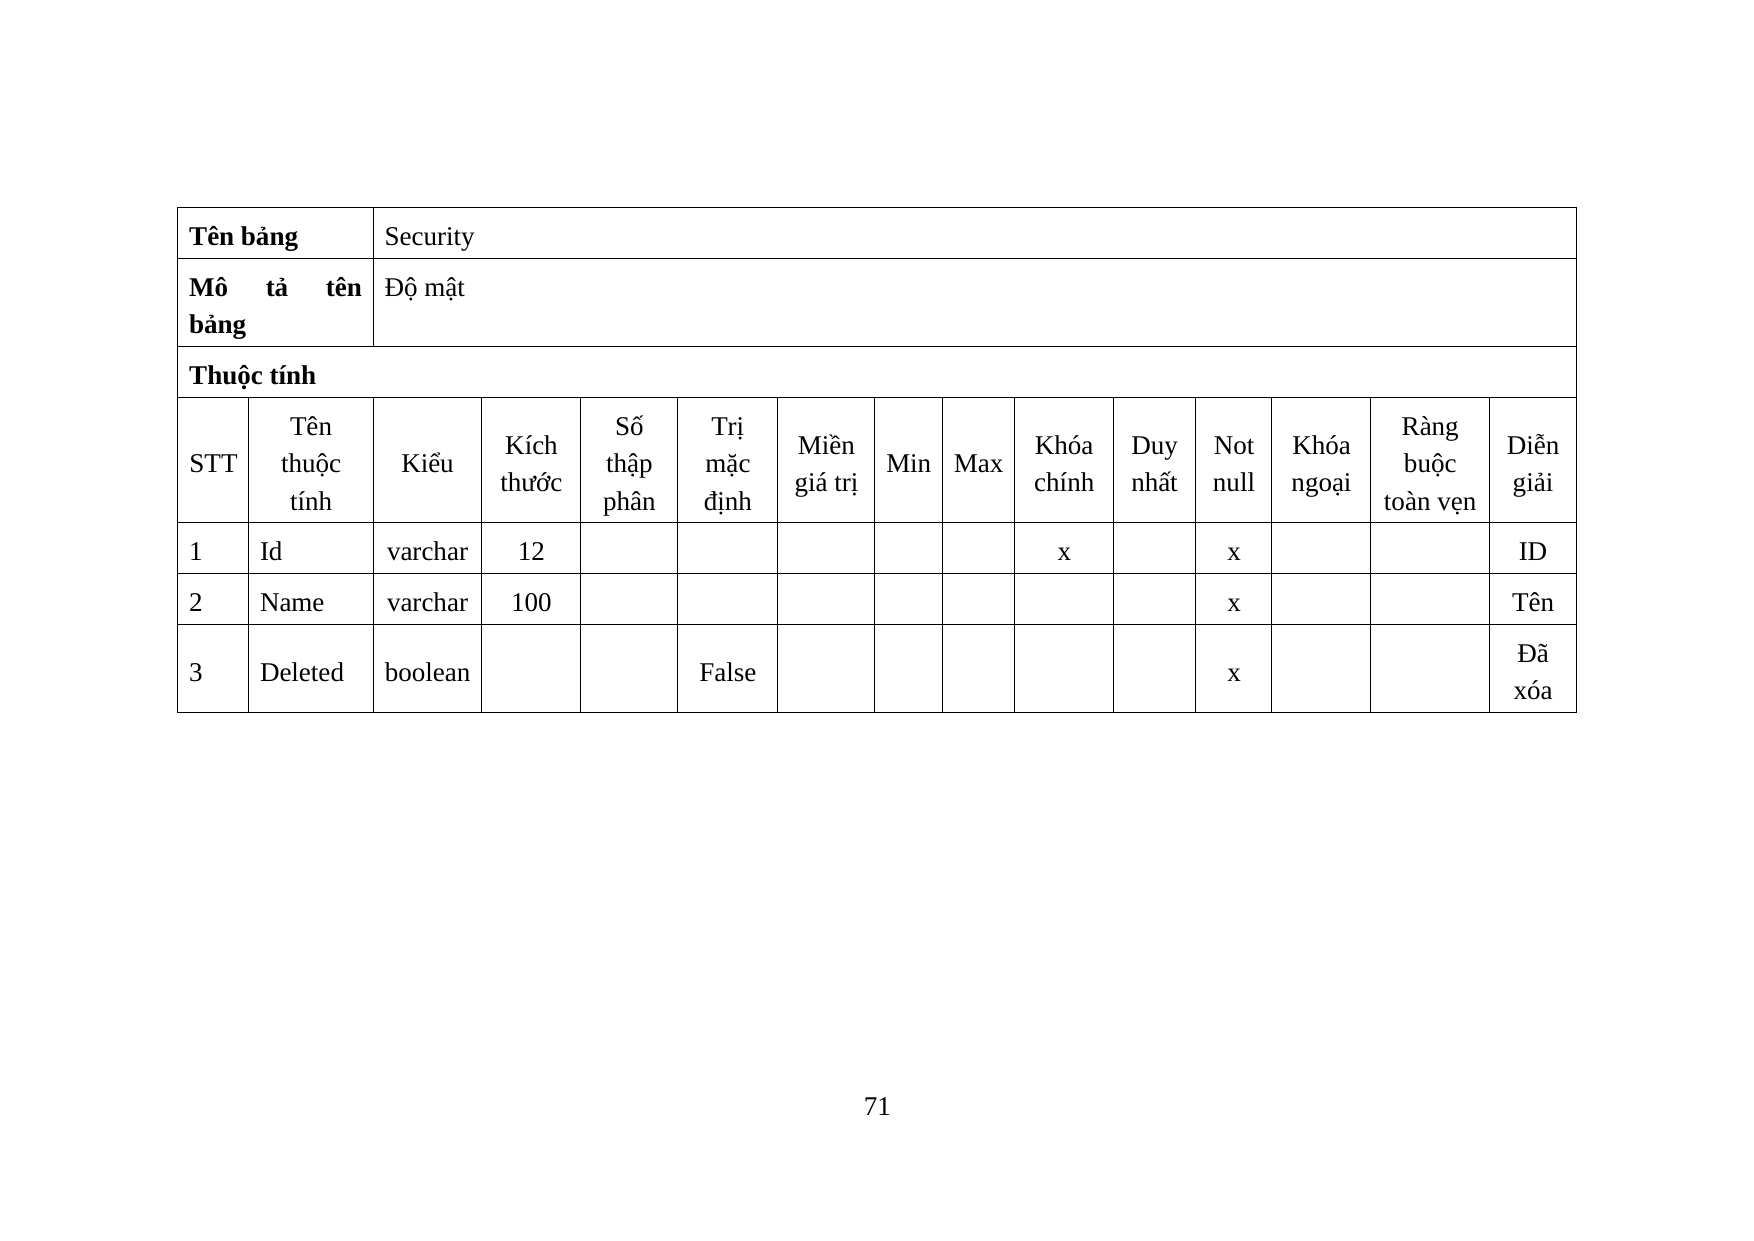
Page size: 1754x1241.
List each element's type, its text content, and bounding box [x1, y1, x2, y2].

table_cell Kiểu [374, 398, 481, 522]
table_cell Đã xóa [1490, 625, 1576, 712]
table_cell ID [1490, 523, 1576, 573]
table_cell x [1196, 625, 1271, 712]
table_cell Ràng buộc toàn vẹn [1371, 398, 1489, 522]
table_cell [1114, 625, 1195, 712]
table_cell Khóa ngoại [1272, 398, 1370, 522]
table_cell [581, 523, 677, 573]
table_cell [1272, 625, 1370, 712]
table_cell Miền giá trị [778, 398, 874, 522]
table_cell Kích thước [482, 398, 580, 522]
table_cell [943, 574, 1014, 624]
table_cell Thuộc tính [178, 347, 1576, 397]
table_cell [1015, 574, 1113, 624]
table_cell [778, 574, 874, 624]
table_cell [678, 523, 777, 573]
table_cell [1272, 574, 1370, 624]
table_cell [1114, 574, 1195, 624]
table_cell [581, 625, 677, 712]
table_cell Not null [1196, 398, 1271, 522]
table_cell Id [249, 523, 373, 573]
table_cell x [1196, 574, 1271, 624]
table_cell [1371, 625, 1489, 712]
table_cell STT [178, 398, 248, 522]
table_cell Duy nhất [1114, 398, 1195, 522]
table_cell [1272, 523, 1370, 573]
table_cell Khóa chính [1015, 398, 1113, 522]
table_cell varchar [374, 574, 481, 624]
table_cell Max [943, 398, 1014, 522]
table_cell False [678, 625, 777, 712]
table_header Security [374, 208, 1576, 258]
table_cell Số thập phân [581, 398, 677, 522]
table_cell Độ mật [374, 259, 1576, 346]
table_cell Tên [1490, 574, 1576, 624]
table_cell [875, 523, 942, 573]
table_cell [875, 574, 942, 624]
table_cell [1015, 625, 1113, 712]
table_cell [581, 574, 677, 624]
table_cell 1 [178, 523, 248, 573]
table_cell Tên thuộc tính [249, 398, 373, 522]
table_cell [943, 625, 1014, 712]
table_cell x [1196, 523, 1271, 573]
table_cell boolean [374, 625, 481, 712]
table_cell Diễn giải [1490, 398, 1576, 522]
table_cell [1371, 574, 1489, 624]
table_cell 3 [178, 625, 248, 712]
table_cell Min [875, 398, 942, 522]
table_cell [678, 574, 777, 624]
table_header Tên bảng [178, 208, 373, 258]
table_cell [1114, 523, 1195, 573]
table_cell 100 [482, 574, 580, 624]
table_cell Deleted [249, 625, 373, 712]
table_cell [943, 523, 1014, 573]
table_cell [482, 625, 580, 712]
table_cell [875, 625, 942, 712]
table_cell Mô tả tên bảng [178, 259, 373, 346]
table_cell [1371, 523, 1489, 573]
table_cell x [1015, 523, 1113, 573]
table_cell 2 [178, 574, 248, 624]
table_cell [778, 523, 874, 573]
table_cell Trị mặc định [678, 398, 777, 522]
table_cell 12 [482, 523, 580, 573]
table_cell varchar [374, 523, 481, 573]
table_cell Name [249, 574, 373, 624]
table_cell [778, 625, 874, 712]
